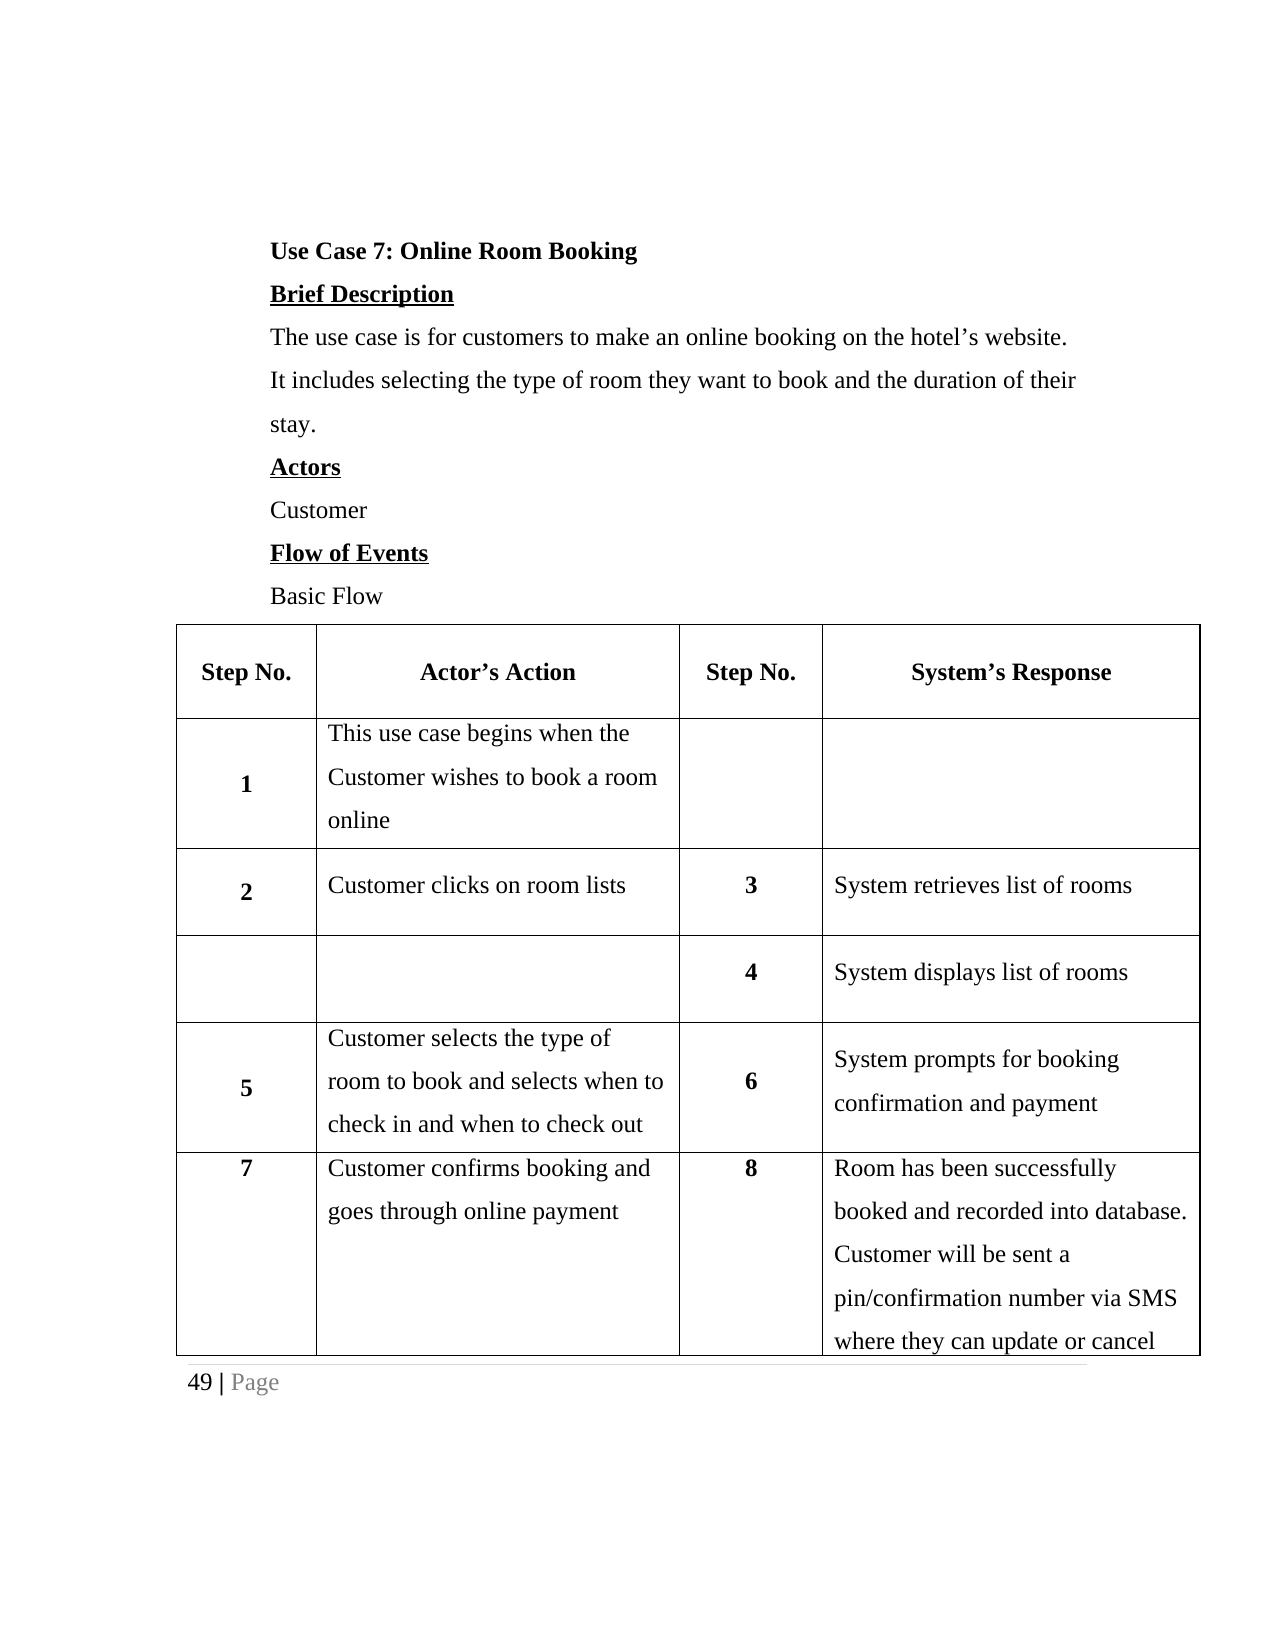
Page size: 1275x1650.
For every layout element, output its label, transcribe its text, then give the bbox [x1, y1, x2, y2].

table_cell 1 [177, 719, 316, 848]
table_cell 8 [680, 1153, 822, 1354]
list Brief Description [270, 279, 1087, 308]
table_cell 5 [177, 1023, 316, 1152]
table_cell 4 [680, 936, 822, 1022]
table_cell 3 [680, 849, 822, 935]
table_cell [177, 936, 316, 1022]
table_cell [823, 719, 1199, 848]
table_cell System retrieves list of rooms [823, 849, 1199, 935]
table_cell 6 [680, 1023, 822, 1152]
list Basic Flow [270, 581, 1087, 610]
table_cell [680, 719, 822, 848]
table_cell This use case begins when the Customer wishes to book a room online [317, 719, 679, 848]
table_header Actor’s Action [317, 625, 679, 717]
table_cell Customer selects the type of room to book and selects when to check in and when to check out [317, 1023, 679, 1152]
list Use Case 7: Online Room Booking [270, 236, 1087, 265]
table_header Step No. [680, 625, 822, 717]
list The use case is for customers to make an online booking on the hotel’s website. It includes selecting the type of room they want to book and the duration of their stay. [270, 322, 1087, 437]
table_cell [823, 1153, 1199, 1354]
table_cell System displays list of rooms [823, 936, 1199, 1022]
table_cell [317, 1153, 679, 1354]
table_cell 7 [177, 1153, 316, 1354]
list Customer [270, 495, 1087, 524]
list Actors [270, 452, 1087, 481]
table_header Step No. [177, 625, 316, 717]
list Flow of Events [270, 538, 1087, 567]
table_cell Customer clicks on room lists [317, 849, 679, 935]
table_cell 2 [177, 849, 316, 935]
table_header System’s Response [823, 625, 1199, 717]
table_cell [317, 936, 679, 1022]
table_cell System prompts for booking confirmation and payment [823, 1023, 1199, 1152]
